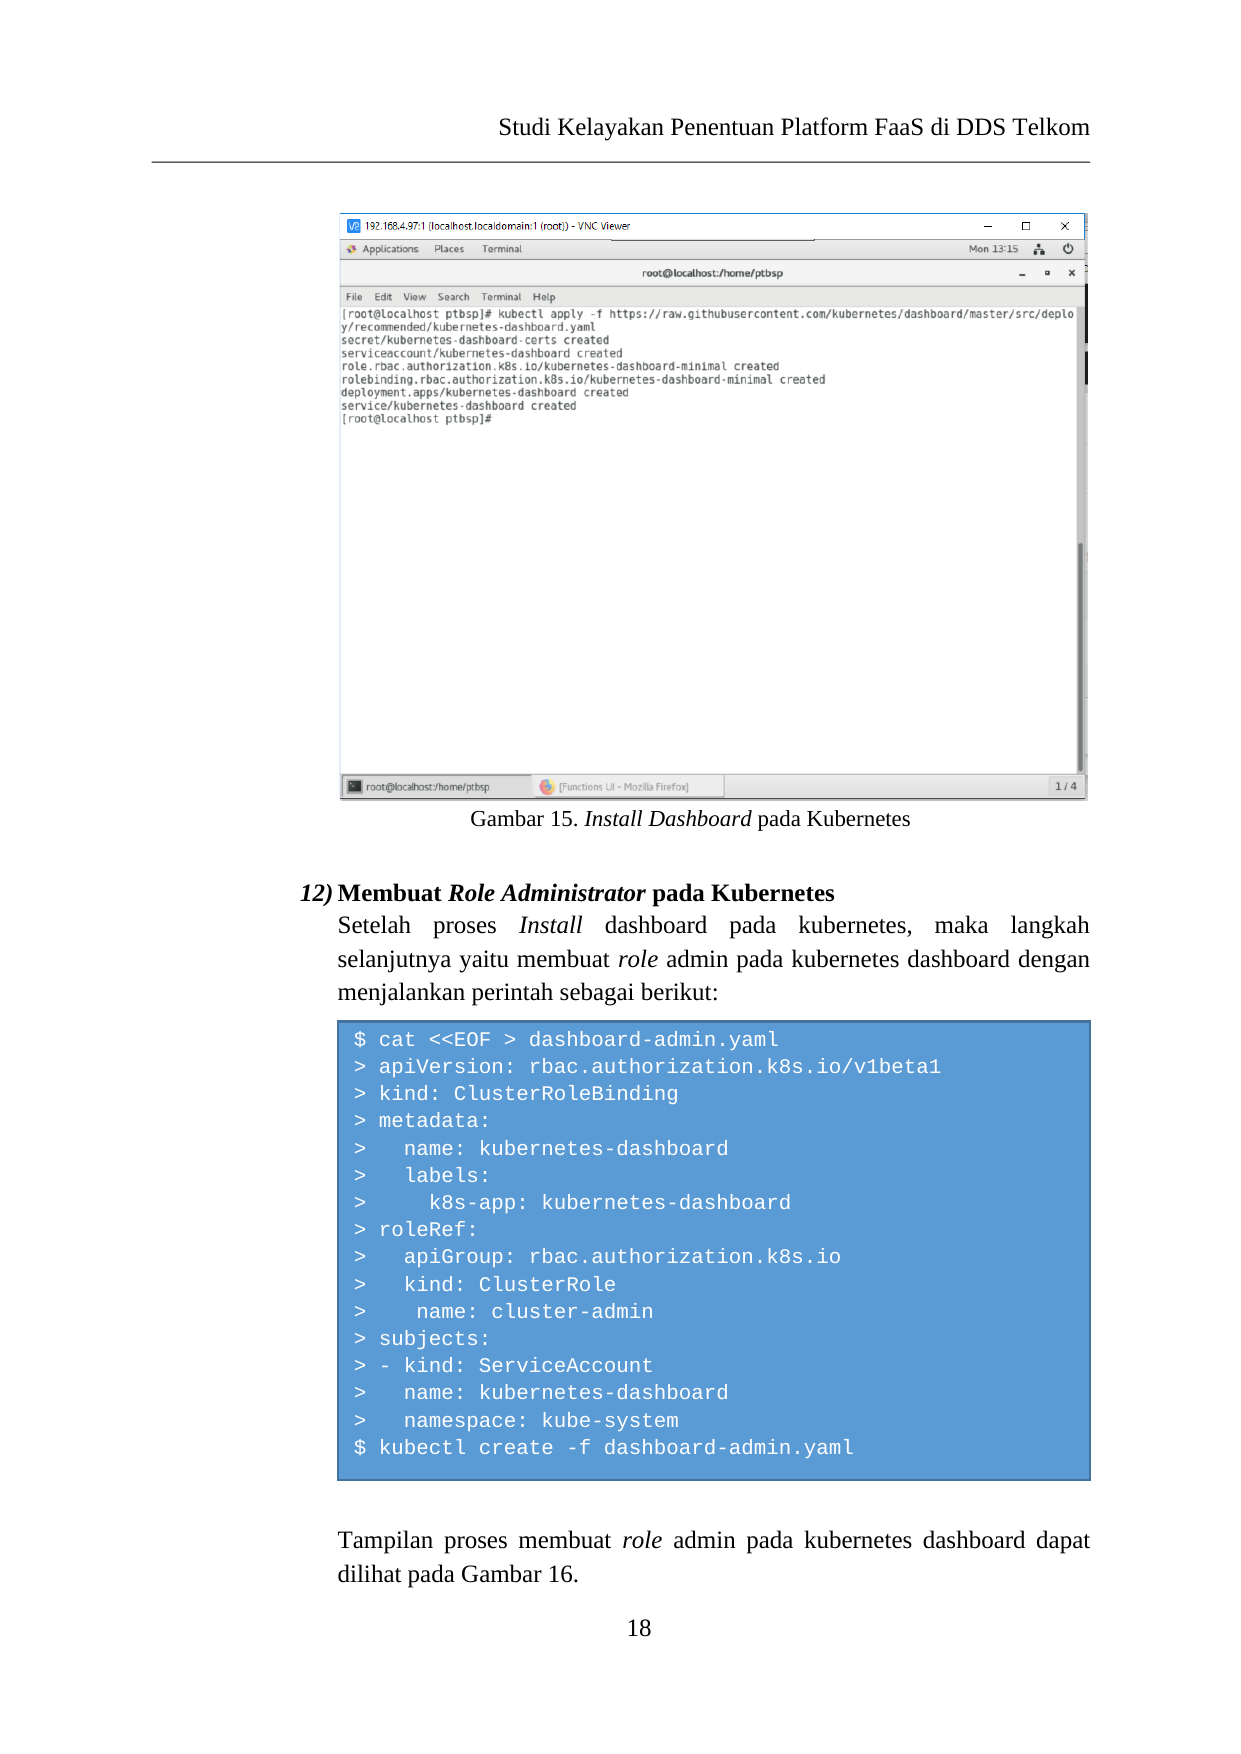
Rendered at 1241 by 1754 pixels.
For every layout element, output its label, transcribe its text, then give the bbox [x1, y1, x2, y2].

list Membuat Role Administrator pada Kubernetes [300, 878, 1090, 906]
list Tampilan proses membuat role admin pada kubernetes dashboard dapat dilihat pada Gambar 16. [337, 1526, 1090, 1587]
picture [339, 213, 1088, 801]
list Setelah proses Install dashboard pada kubernetes, maka langkah selanjutnya yaitu membuat role admin pada kubernetes dashboard dengan menjalankan perintah sebagai berikut: [337, 911, 1090, 1005]
text Gambar 15. Install Dashboard pada Kubernetes [291, 805, 1090, 831]
